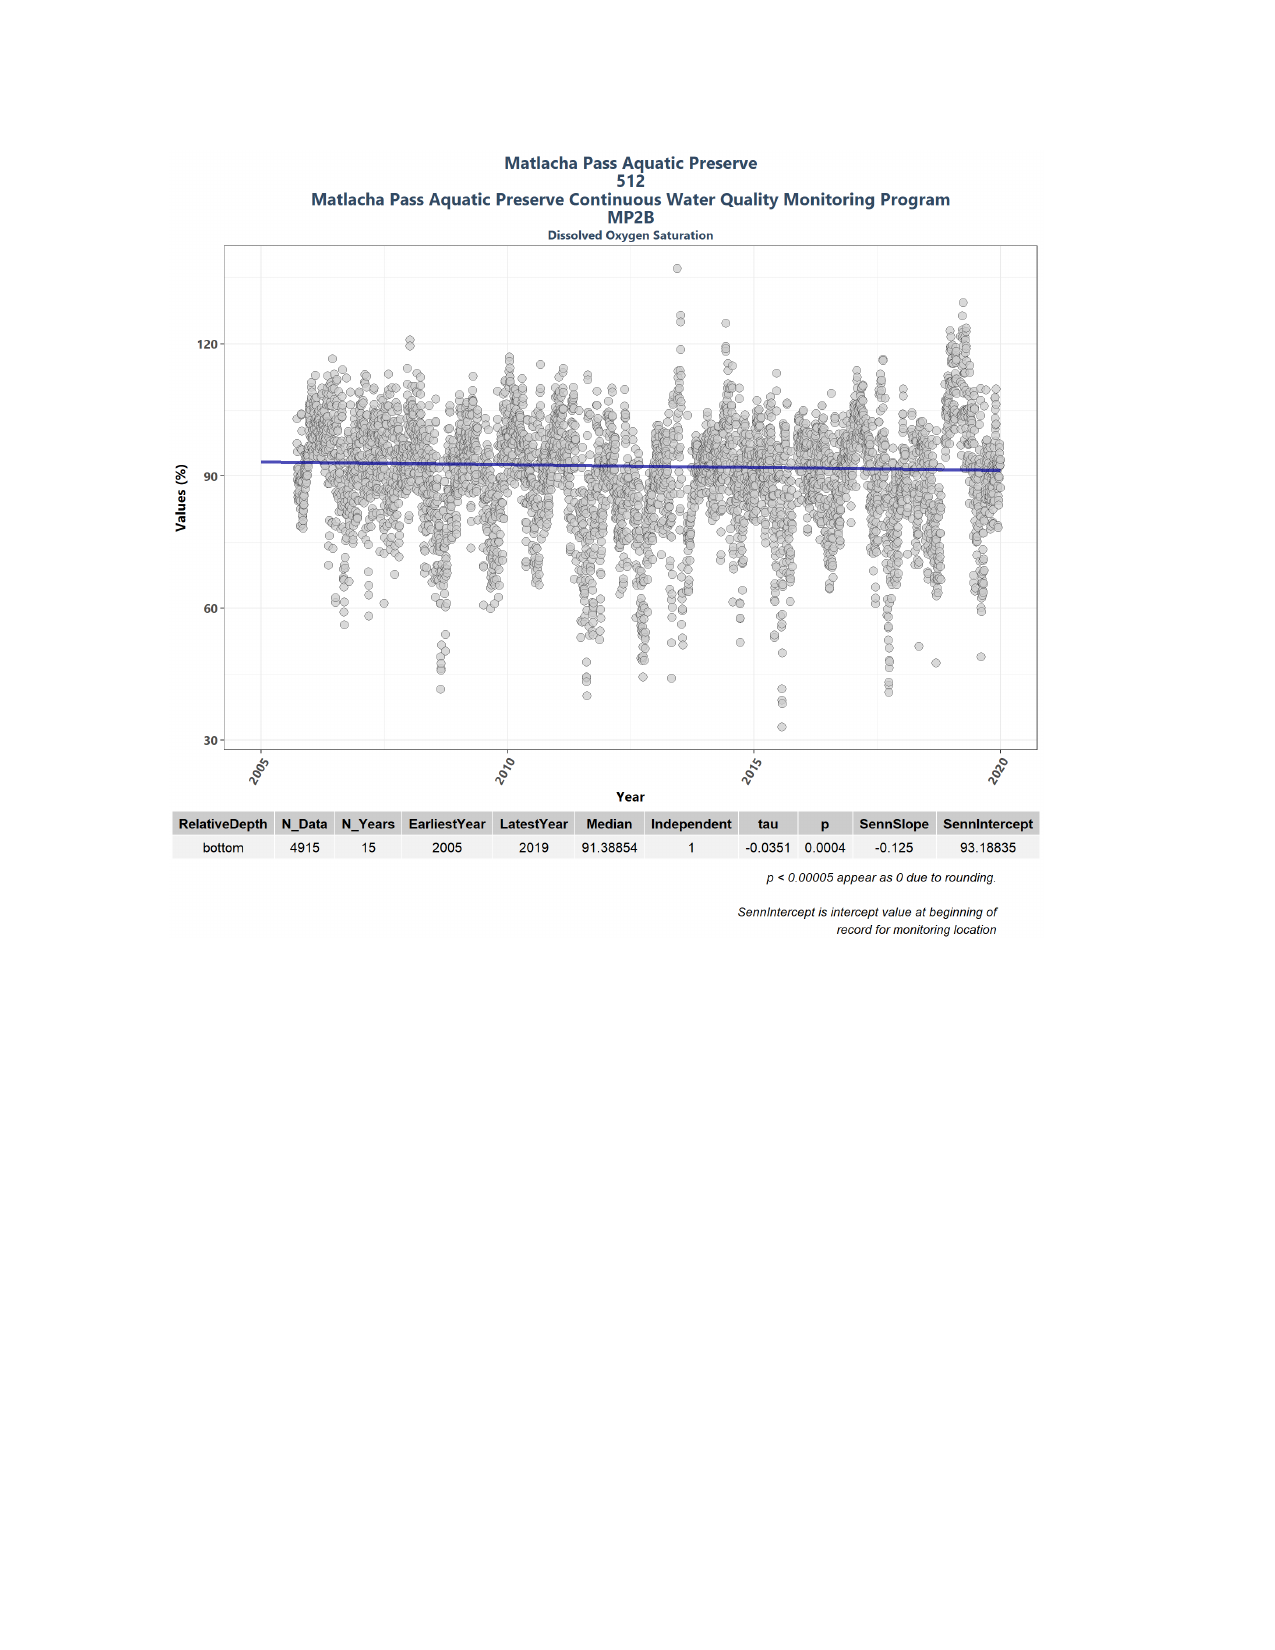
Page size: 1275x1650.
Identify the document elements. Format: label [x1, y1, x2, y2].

picture [168, 150, 1044, 938]
